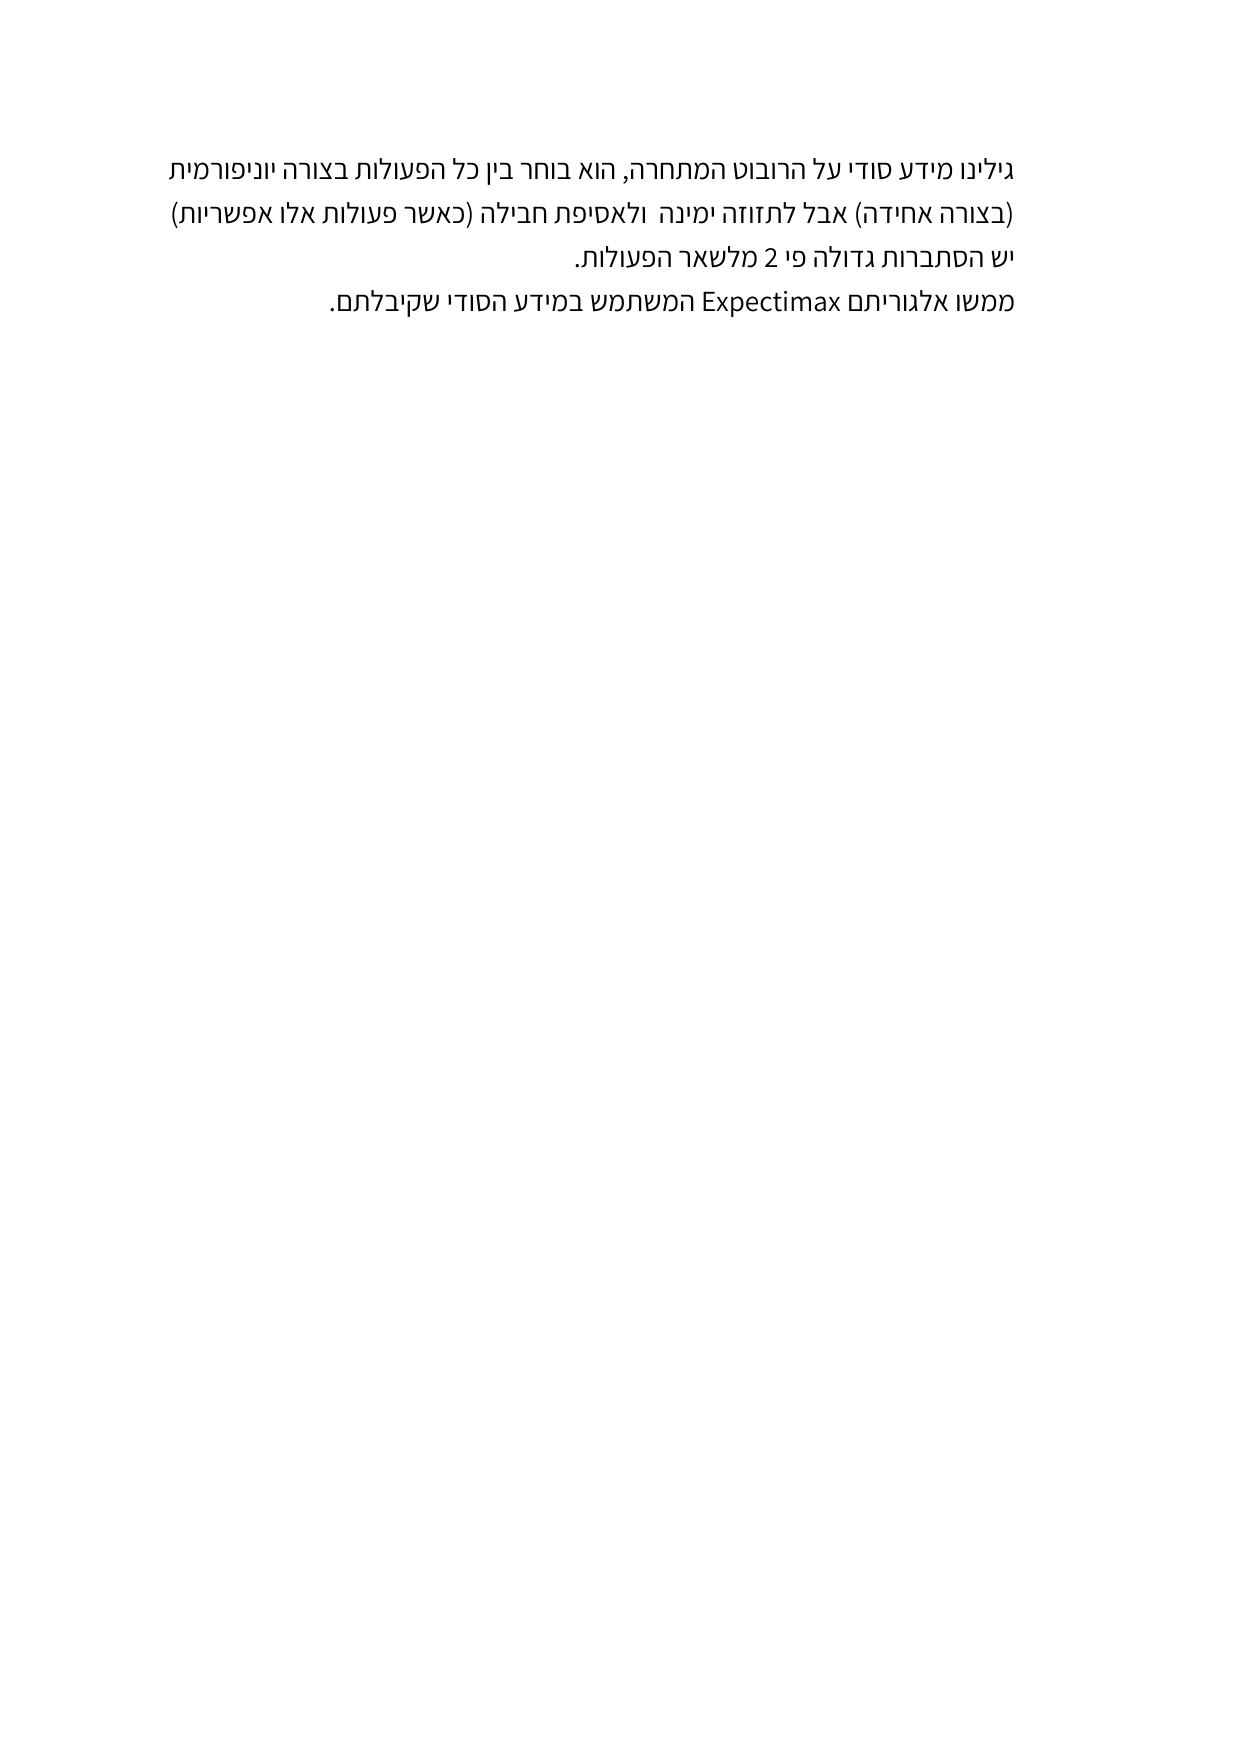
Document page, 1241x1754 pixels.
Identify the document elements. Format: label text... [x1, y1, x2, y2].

text גילינו מידע סודי על הרובוט המתחרה, הוא בוחר בין כל הפעולות בצורה יוניפורמית (בצורה אחידה) אבל לתזוזה ימינה ולאסיפת חבילה (כאשר פעולות אלו אפשריות) יש הסתברות גדולה פי 2 מלשאר הפעולות. [150, 150, 1015, 276]
text ממשו אלגוריתם Expectimax המשתמש במידע הסודי שקיבלתם. [150, 281, 1015, 319]
